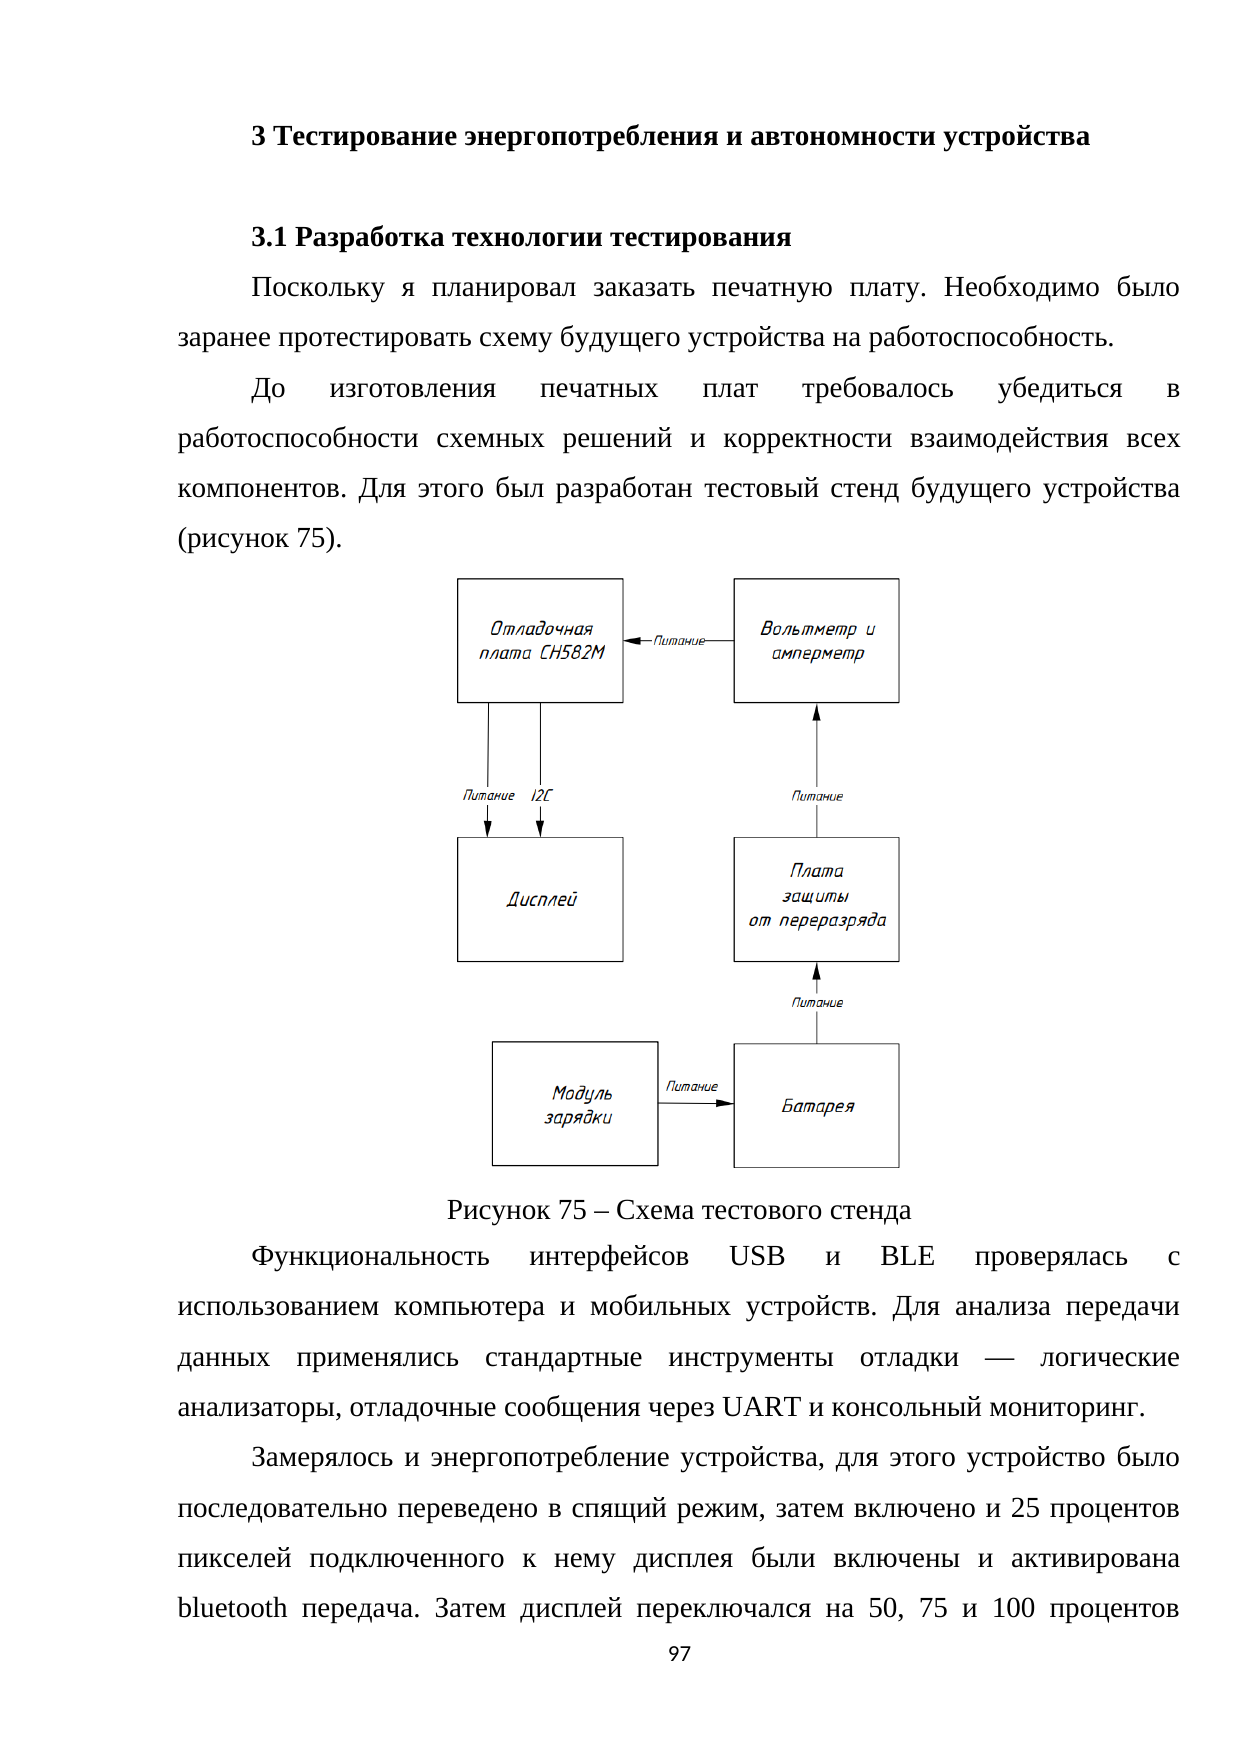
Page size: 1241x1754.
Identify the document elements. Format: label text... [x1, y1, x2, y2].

subtitle 3 Тестирование энергопотребления и автономности устройства [177, 118, 1181, 152]
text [177, 1439, 1181, 1624]
picture [448, 571, 911, 1180]
text Поскольку я планировал заказать печатную плату. Необходимо было заранее протестировать схему будущего устройства на работоспособность. [177, 269, 1181, 353]
text Рисунок 75 – Схема тестового стенда [177, 1192, 1181, 1226]
text Функциональность интерфейсов USB и BLE проверялась с использованием компьютера и мобильных устройств. Для анализа передачи данных применялись стандартные инструменты отладки — логические анализаторы, отладочные сообщения через UART и консольный мониторинг. [177, 1238, 1181, 1423]
text До изготовления печатных плат требовалось убедиться в работоспособности схемных решений и корректности взаимодействия всех компонентов. Для этого был разработан тестовый стенд будущего устройства (рисунок 75). [177, 370, 1181, 554]
subtitle 3.1 Разработка технологии тестирования [177, 219, 1181, 252]
